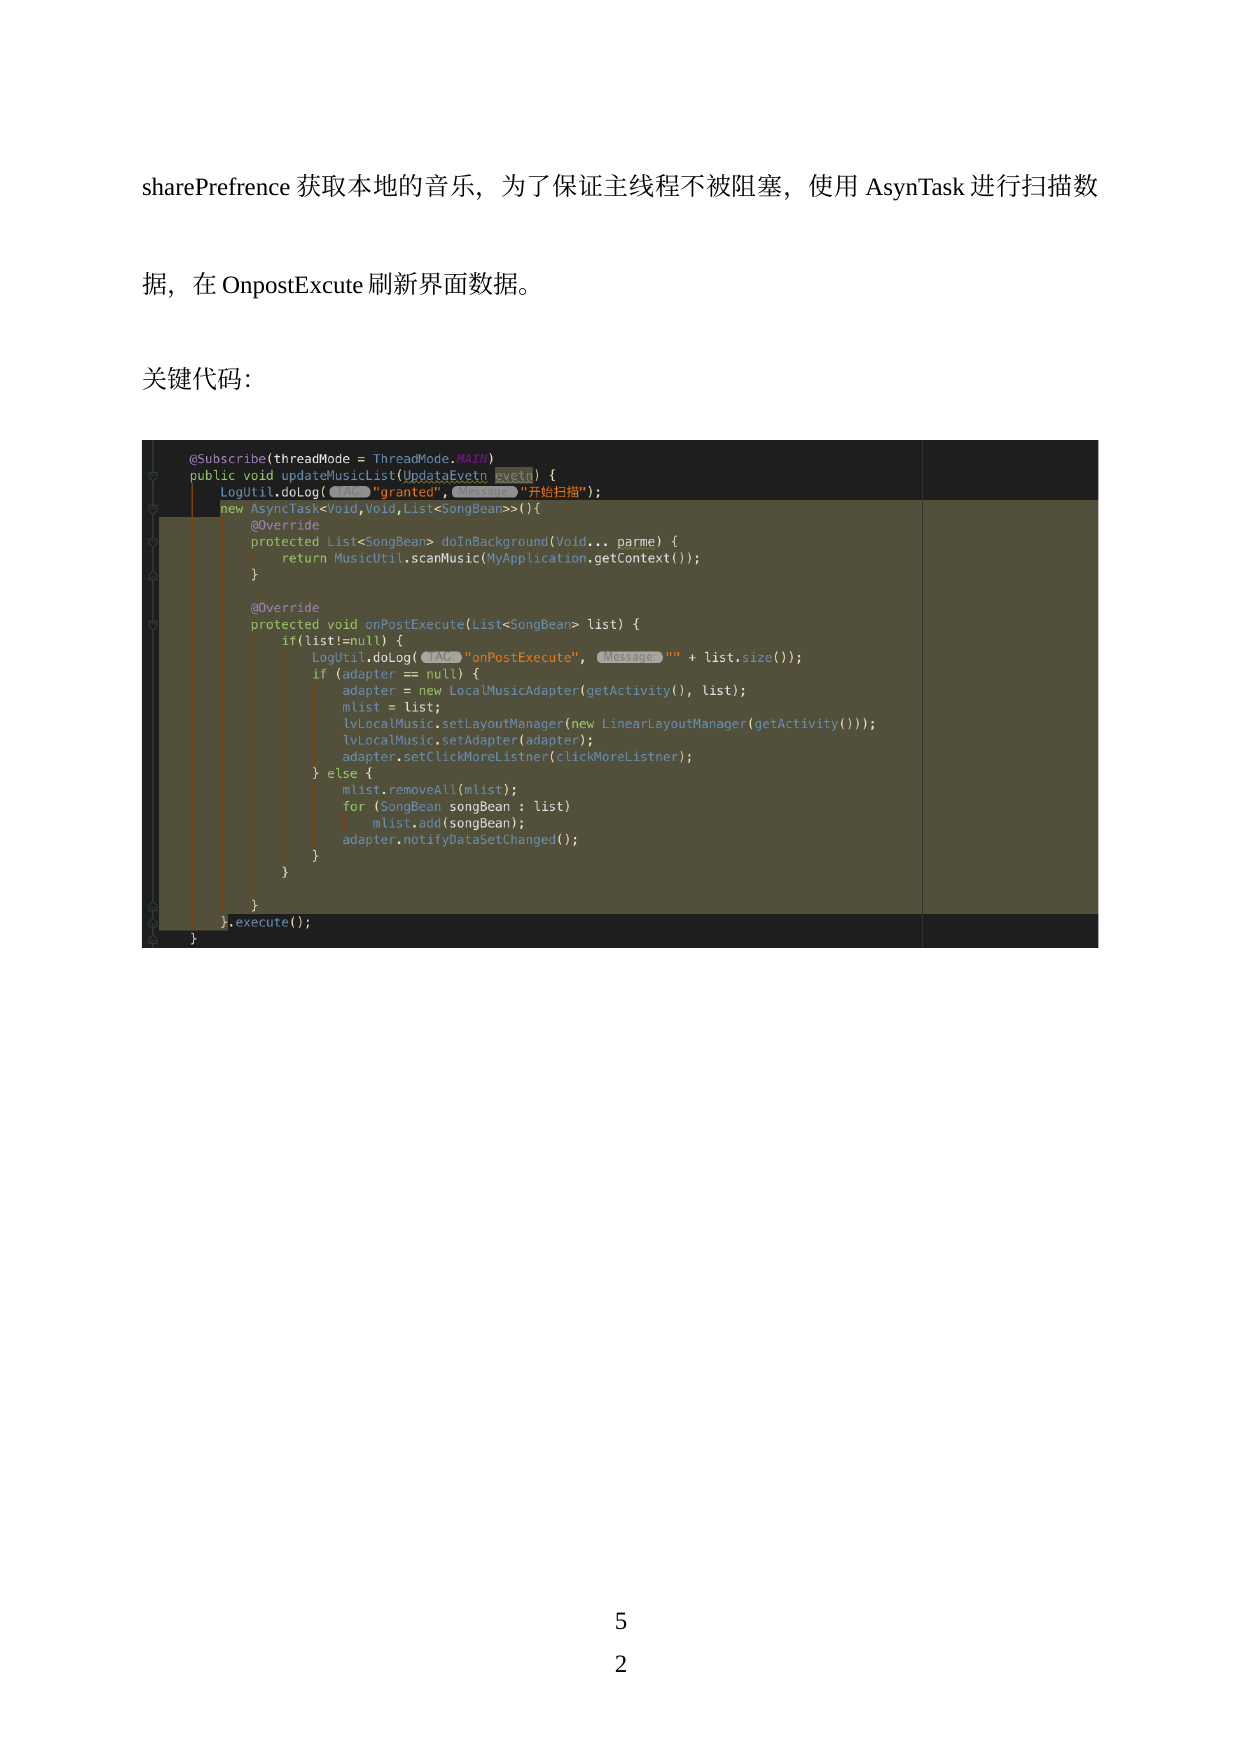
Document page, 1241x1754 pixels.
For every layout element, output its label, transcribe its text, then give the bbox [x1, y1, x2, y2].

text 关键代码： [142, 345, 1098, 410]
picture [141, 440, 1099, 948]
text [142, 152, 1098, 315]
